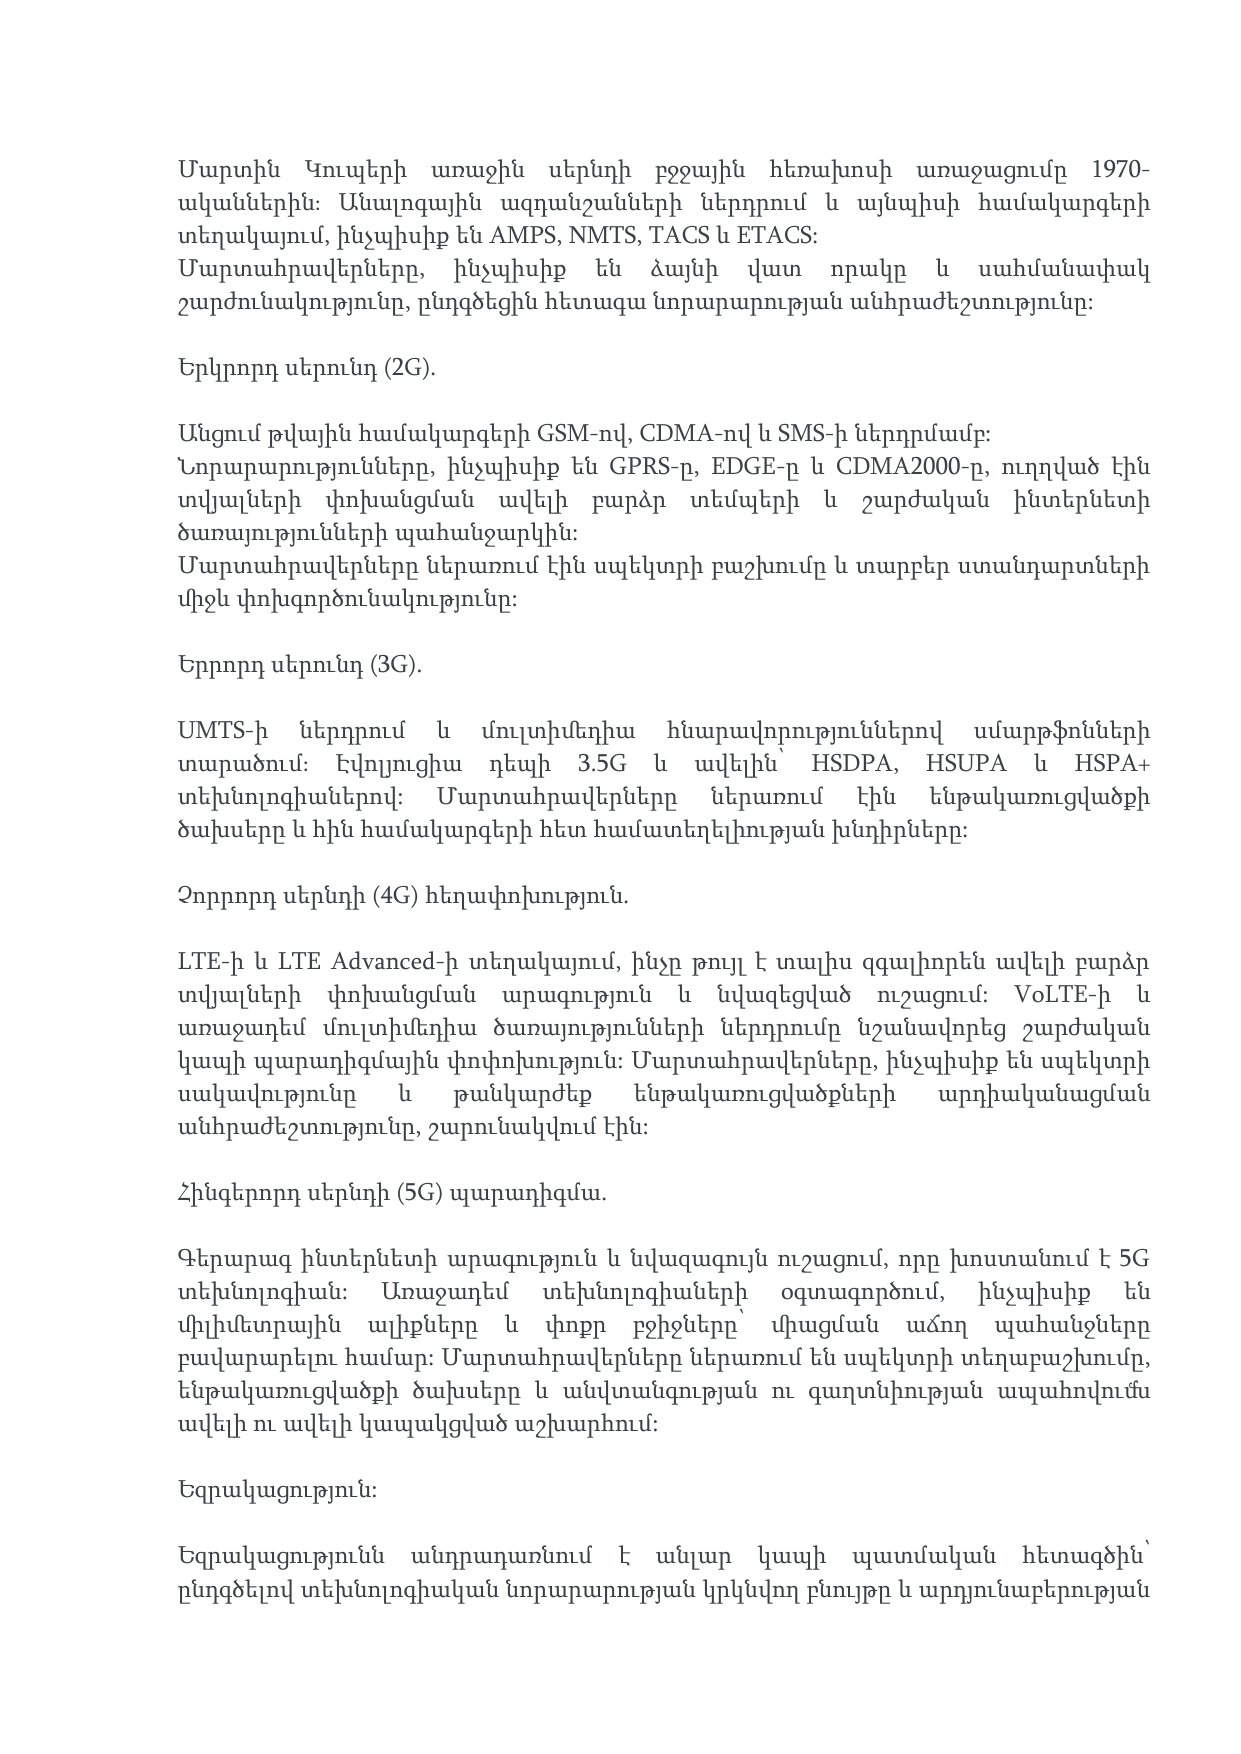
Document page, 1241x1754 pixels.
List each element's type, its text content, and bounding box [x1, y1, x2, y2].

text Մարտին Կուպերի առաջին սերնդի բջջային հեռախոսի առաջացումը 1970-ականներին։ Անալոգային ազդանշանների ներդրում և այնպիսի համակարգերի տեղակայում, ինչպիսիք են AMPS, NMTS, TACS և ETACS: [177, 151, 1152, 250]
text Չորրորդ սերնդի (4G) հեղափոխություն. [177, 878, 1152, 911]
text UMTS-ի ներդրում և մուլտիմեդիա հնարավորություններով սմարթֆոնների տարածում։ Էվոլյուցիա դեպի 3.5G և ավելին՝ HSDPA, HSUPA և HSPA+ տեխնոլոգիաներով: Մարտահրավերները ներառում էին ենթակառուցվածքի ծախսերը և հին համակարգերի հետ համատեղելիության խնդիրները: [177, 712, 1152, 844]
text Մարտահրավերները ներառում էին սպեկտրի բաշխումը և տարբեր ստանդարտների միջև փոխգործունակությունը: [177, 547, 1152, 613]
text LTE-ի և LTE Advanced-ի տեղակայում, ինչը թույլ է տալիս զգալիորեն ավելի բարձր տվյալների փոխանցման արագություն և նվազեցված ուշացում: VoLTE-ի և առաջադեմ մուլտիմեդիա ծառայությունների ներդրումը նշանավորեց շարժական կապի պարադիգմային փոփոխություն: Մարտահրավերները, ինչպիսիք են սպեկտրի սակավությունը և թանկարժեք ենթակառուցվածքների արդիականացման անհրաժեշտությունը, շարունակվում էին: [177, 944, 1152, 1142]
text Անցում թվային համակարգերի GSM-ով, CDMA-ով և SMS-ի ներդրմամբ: [177, 415, 1152, 448]
text Երկրորդ սերունդ (2G). [177, 349, 1152, 382]
text Գերարագ ինտերնետի արագություն և նվազագույն ուշացում, որը խոստանում է 5G տեխնոլոգիան: Առաջադեմ տեխնոլոգիաների օգտագործում, ինչպիսիք են միլիմետրային ալիքները և փոքր բջիջները՝ միացման աճող պահանջները բավարարելու համար: Մարտահրավերները ներառում են սպեկտրի տեղաբաշխումը, ենթակառուցվածքի ծախսերը և անվտանգության ու գաղտնիության ապահովումն ավելի ու ավելի կապակցված աշխարհում: [177, 1241, 1152, 1439]
text Նորարարությունները, ինչպիսիք են GPRS-ը, EDGE-ը և CDMA2000-ը, ուղղված էին տվյալների փոխանցման ավելի բարձր տեմպերի և շարժական ինտերնետի ծառայությունների պահանջարկին: [177, 448, 1152, 547]
text Մարտահրավերները, ինչպիսիք են ձայնի վատ որակը և սահմանափակ շարժունակությունը, ընդգծեցին հետագա նորարարության անհրաժեշտությունը: [177, 250, 1152, 316]
text Հինգերորդ սերնդի (5G) պարադիգմա. [177, 1175, 1152, 1208]
text Երրորդ սերունդ (3G). [177, 646, 1152, 679]
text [177, 1538, 1152, 1604]
text Եզրակացություն: [177, 1472, 1152, 1505]
